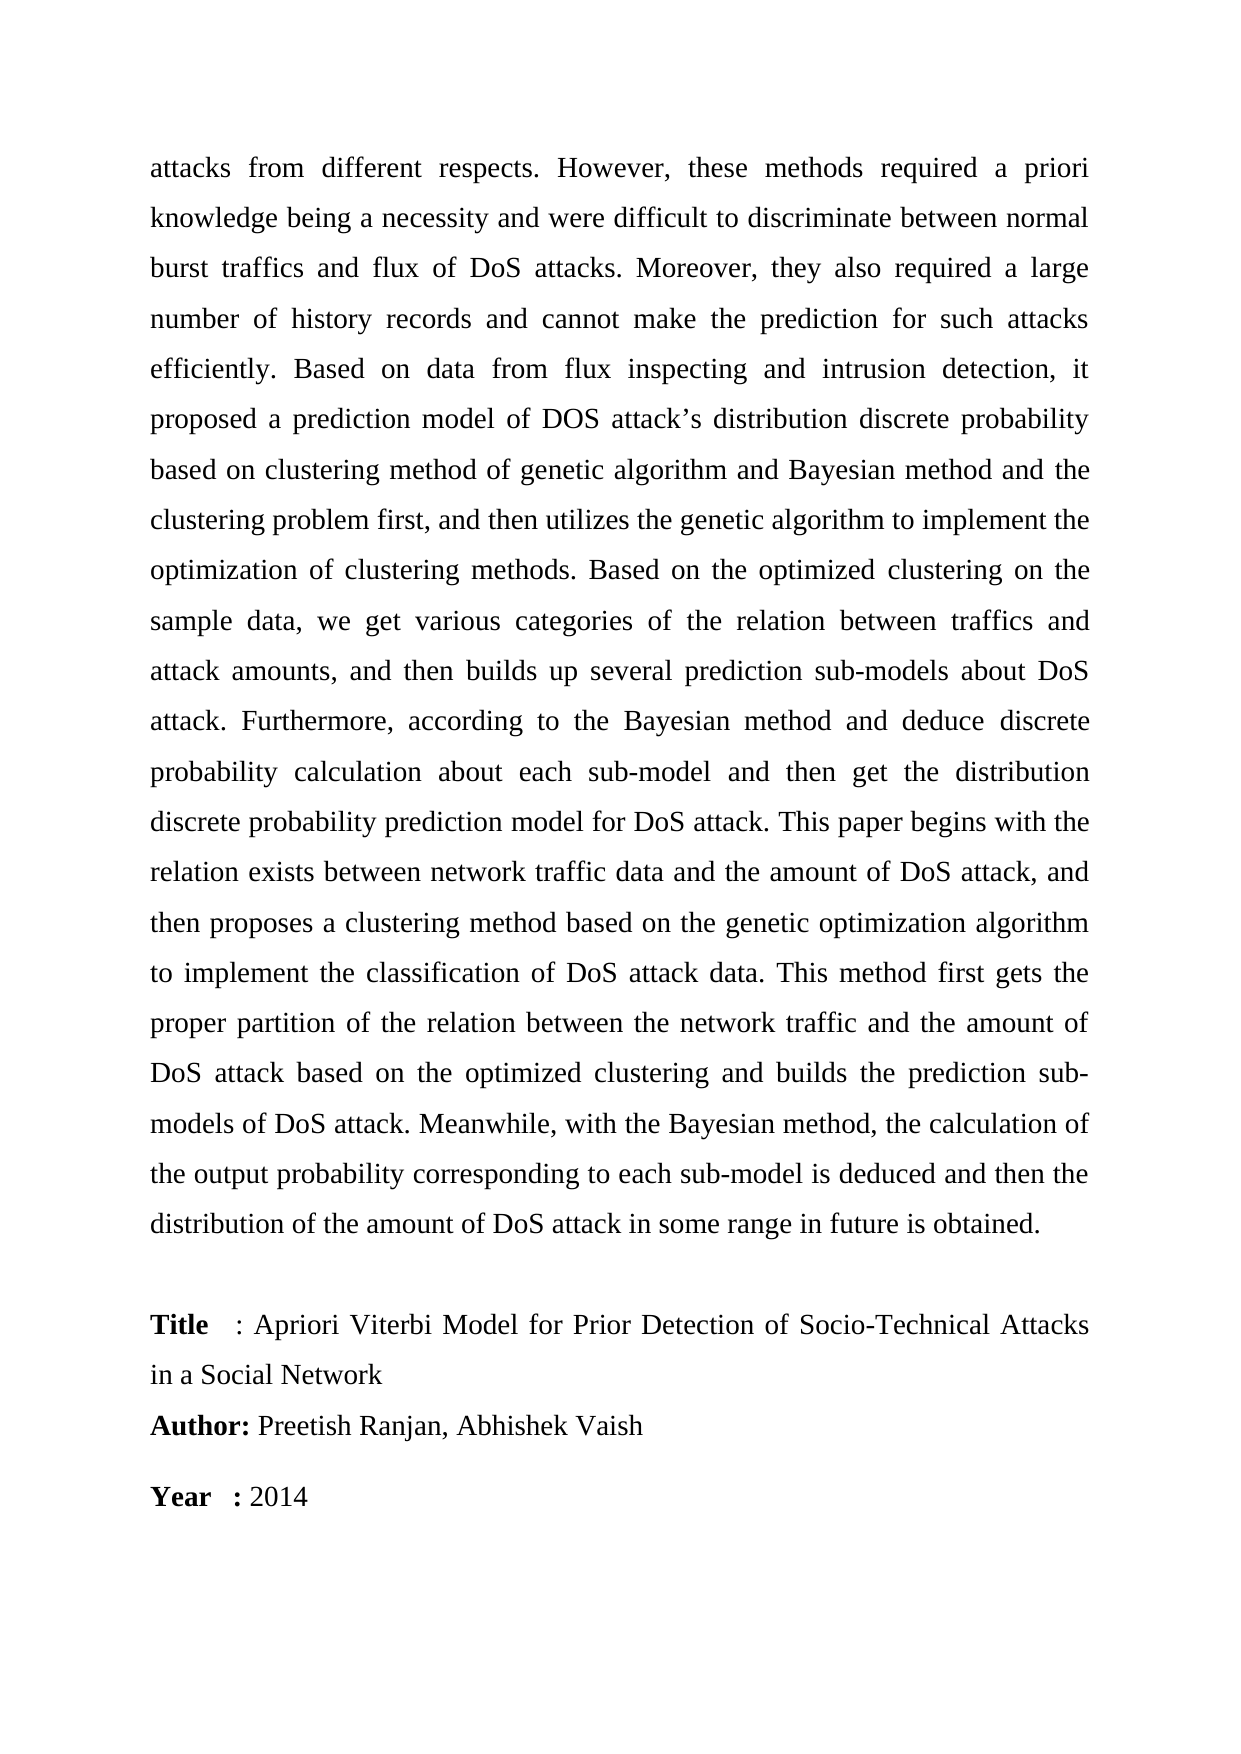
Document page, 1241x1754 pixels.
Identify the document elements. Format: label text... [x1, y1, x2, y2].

text Title : Apriori Viterbi Model for Prior Detection of Socio-Technical Attacks in a Social Network [150, 1307, 1090, 1391]
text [150, 150, 1090, 1240]
text Author: Preetish Ranjan, Abhishek Vaish [150, 1408, 1090, 1441]
text Year : 2014 [150, 1479, 1090, 1512]
